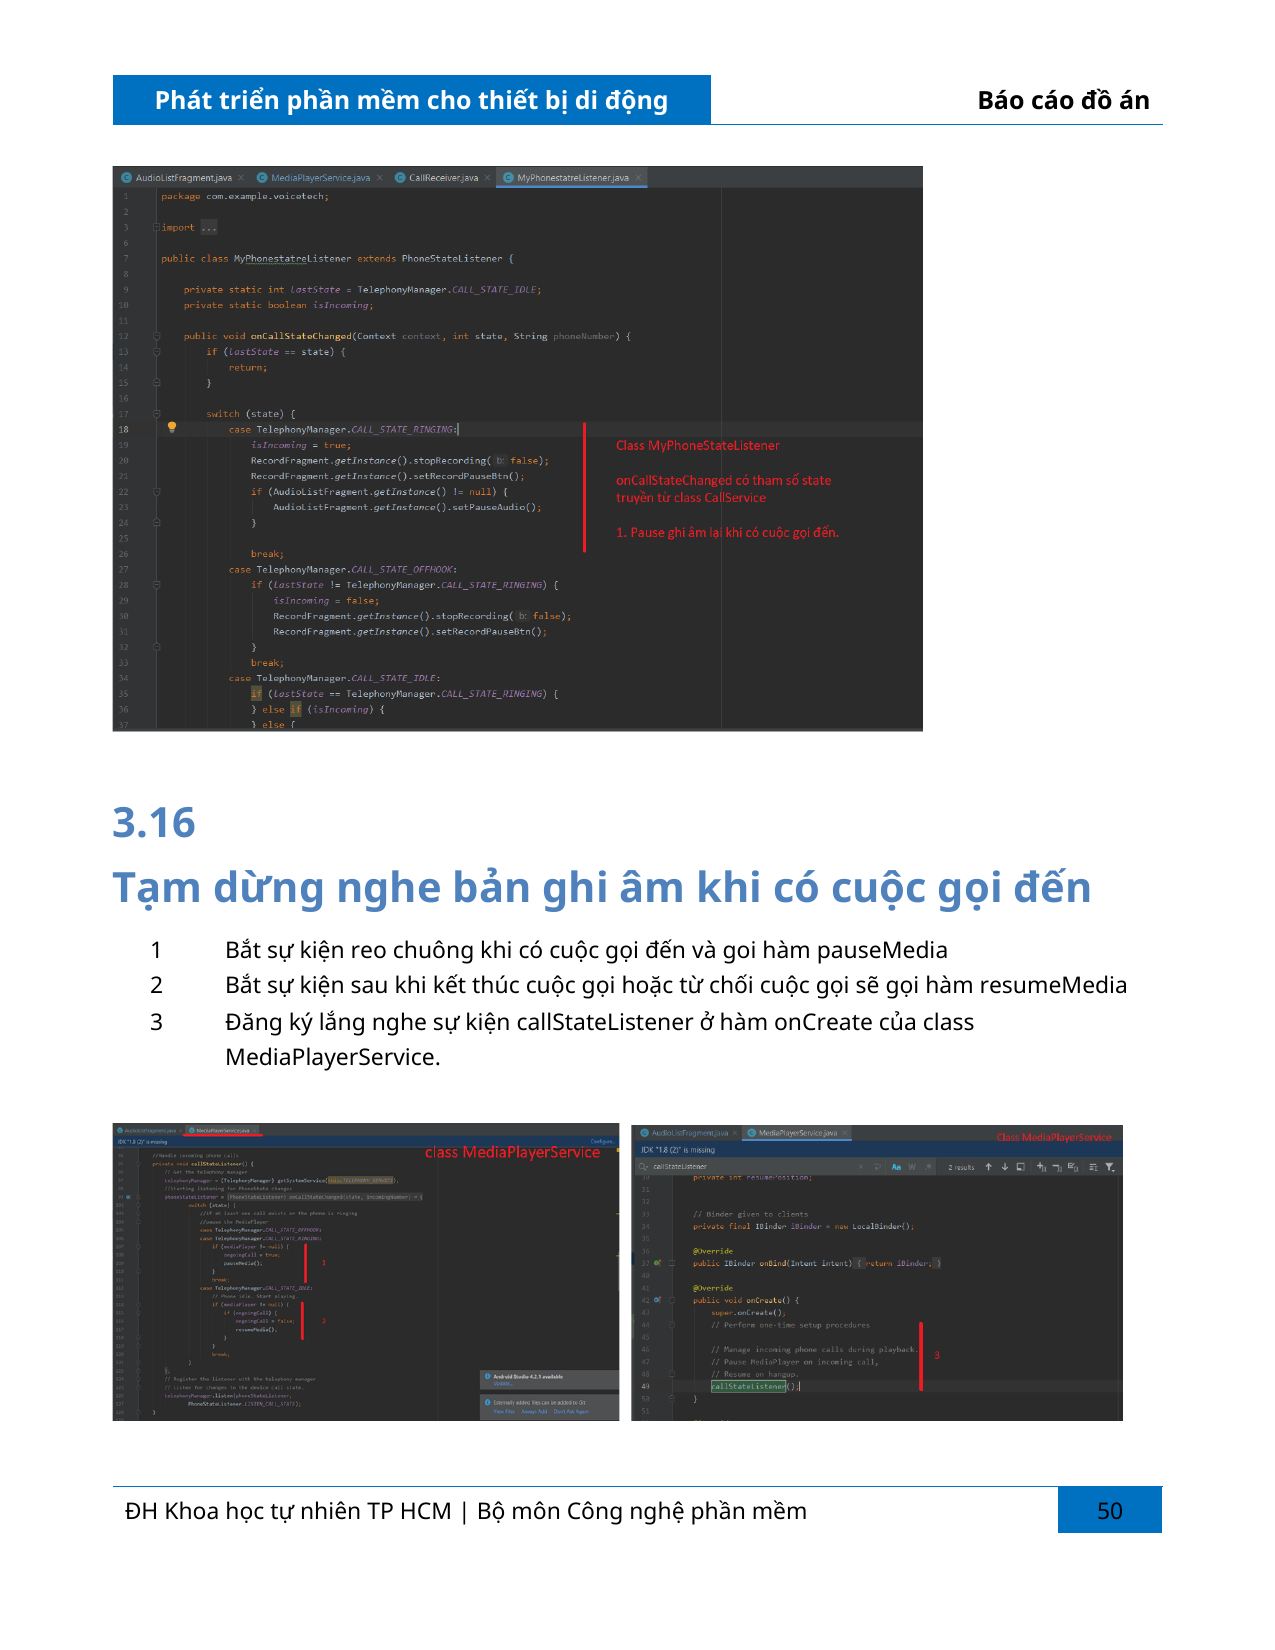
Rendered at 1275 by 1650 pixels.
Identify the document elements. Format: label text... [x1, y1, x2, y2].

list Đăng ký lắng nghe sự kiện callStateListener ở hàm onCreate của class MediaPlayerService. [150, 1005, 1162, 1073]
list Bắt sự kiện sau khi kết thúc cuộc gọi hoặc từ chối cuộc gọi sẽ gọi hàm resumeMedia [150, 969, 1162, 1001]
list Bắt sự kiện reo chuông khi có cuộc gọi đến và goi hàm pauseMedia [150, 933, 1162, 965]
subtitle Tạm dừng nghe bản ghi âm khi có cuộc gọi đến [112, 793, 1162, 915]
picture [112, 166, 923, 732]
picture [631, 1125, 1123, 1421]
picture [112, 1123, 620, 1421]
